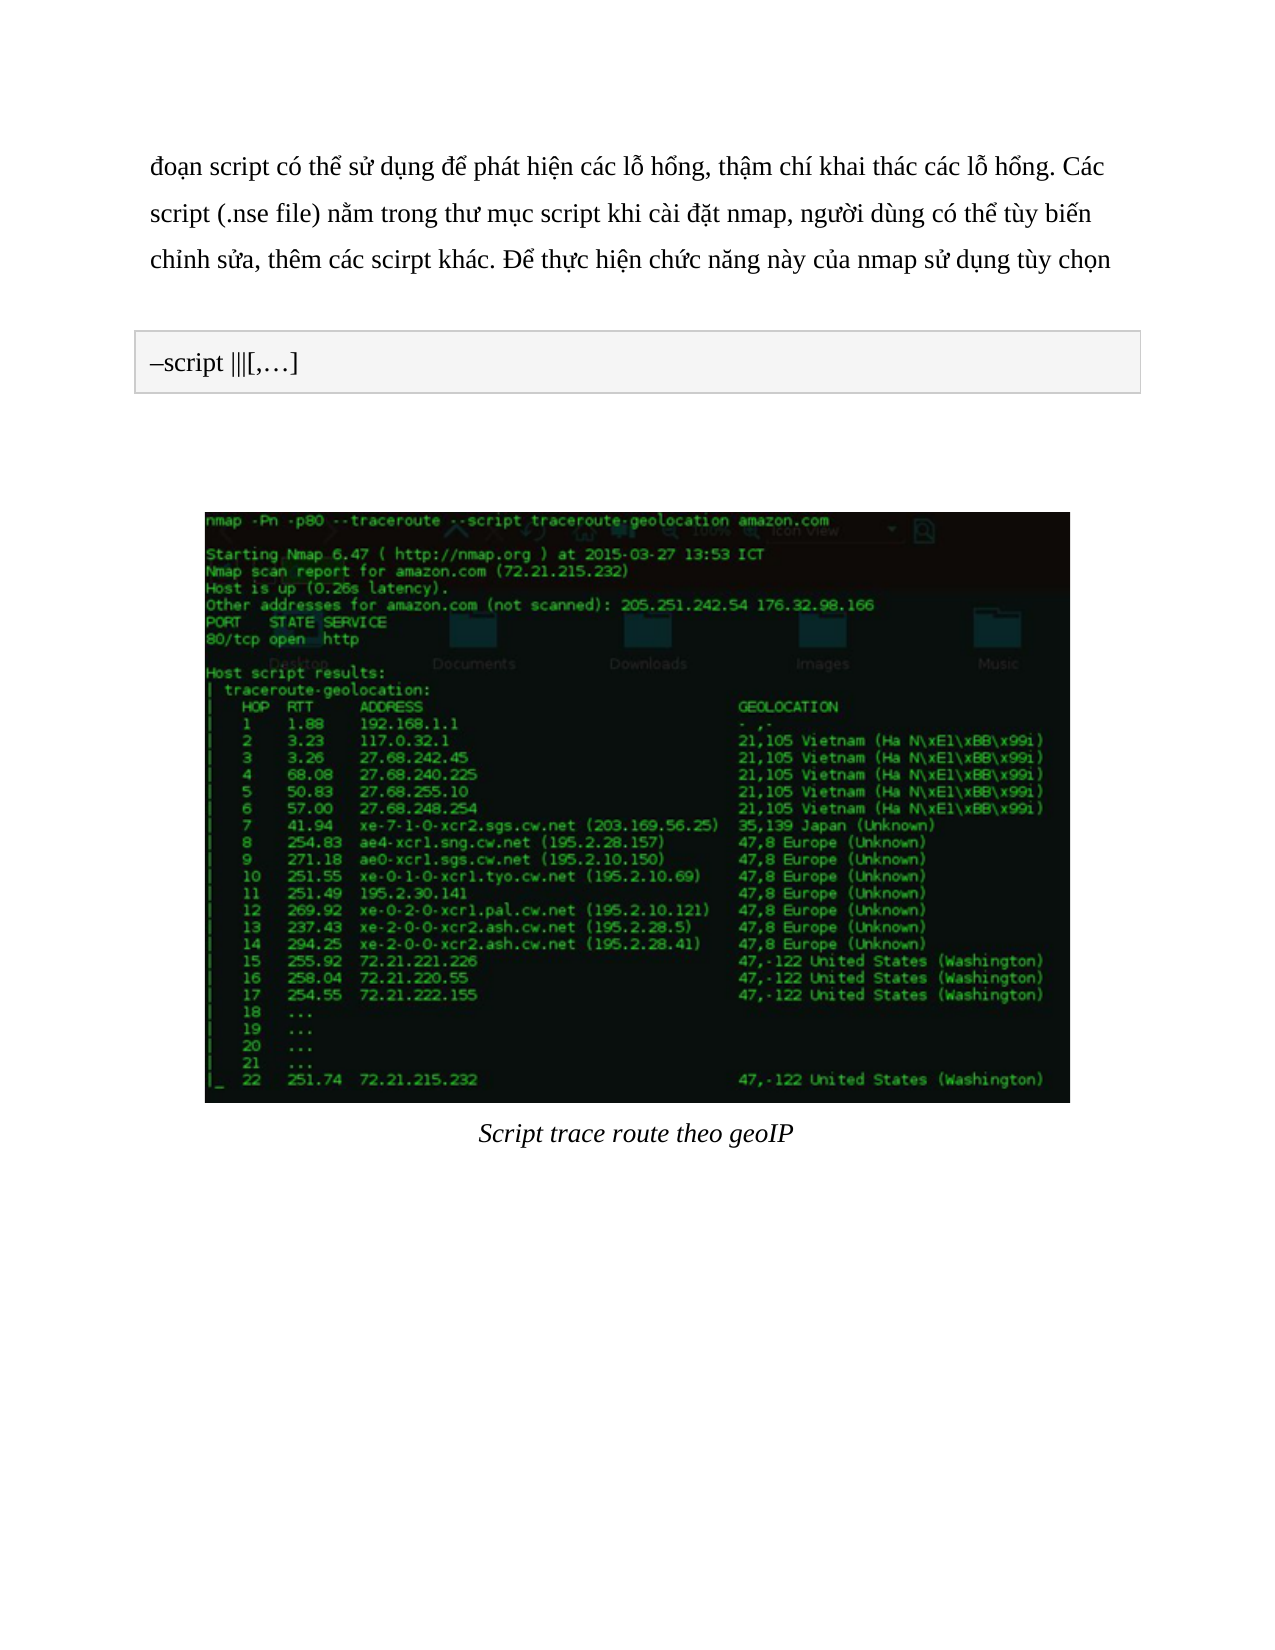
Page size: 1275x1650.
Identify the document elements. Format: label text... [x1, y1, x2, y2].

text –script |||[,…] [136, 332, 1140, 392]
picture [204, 512, 1071, 1103]
text Script trace route theo geoIP [150, 1117, 1125, 1148]
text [150, 150, 1125, 316]
